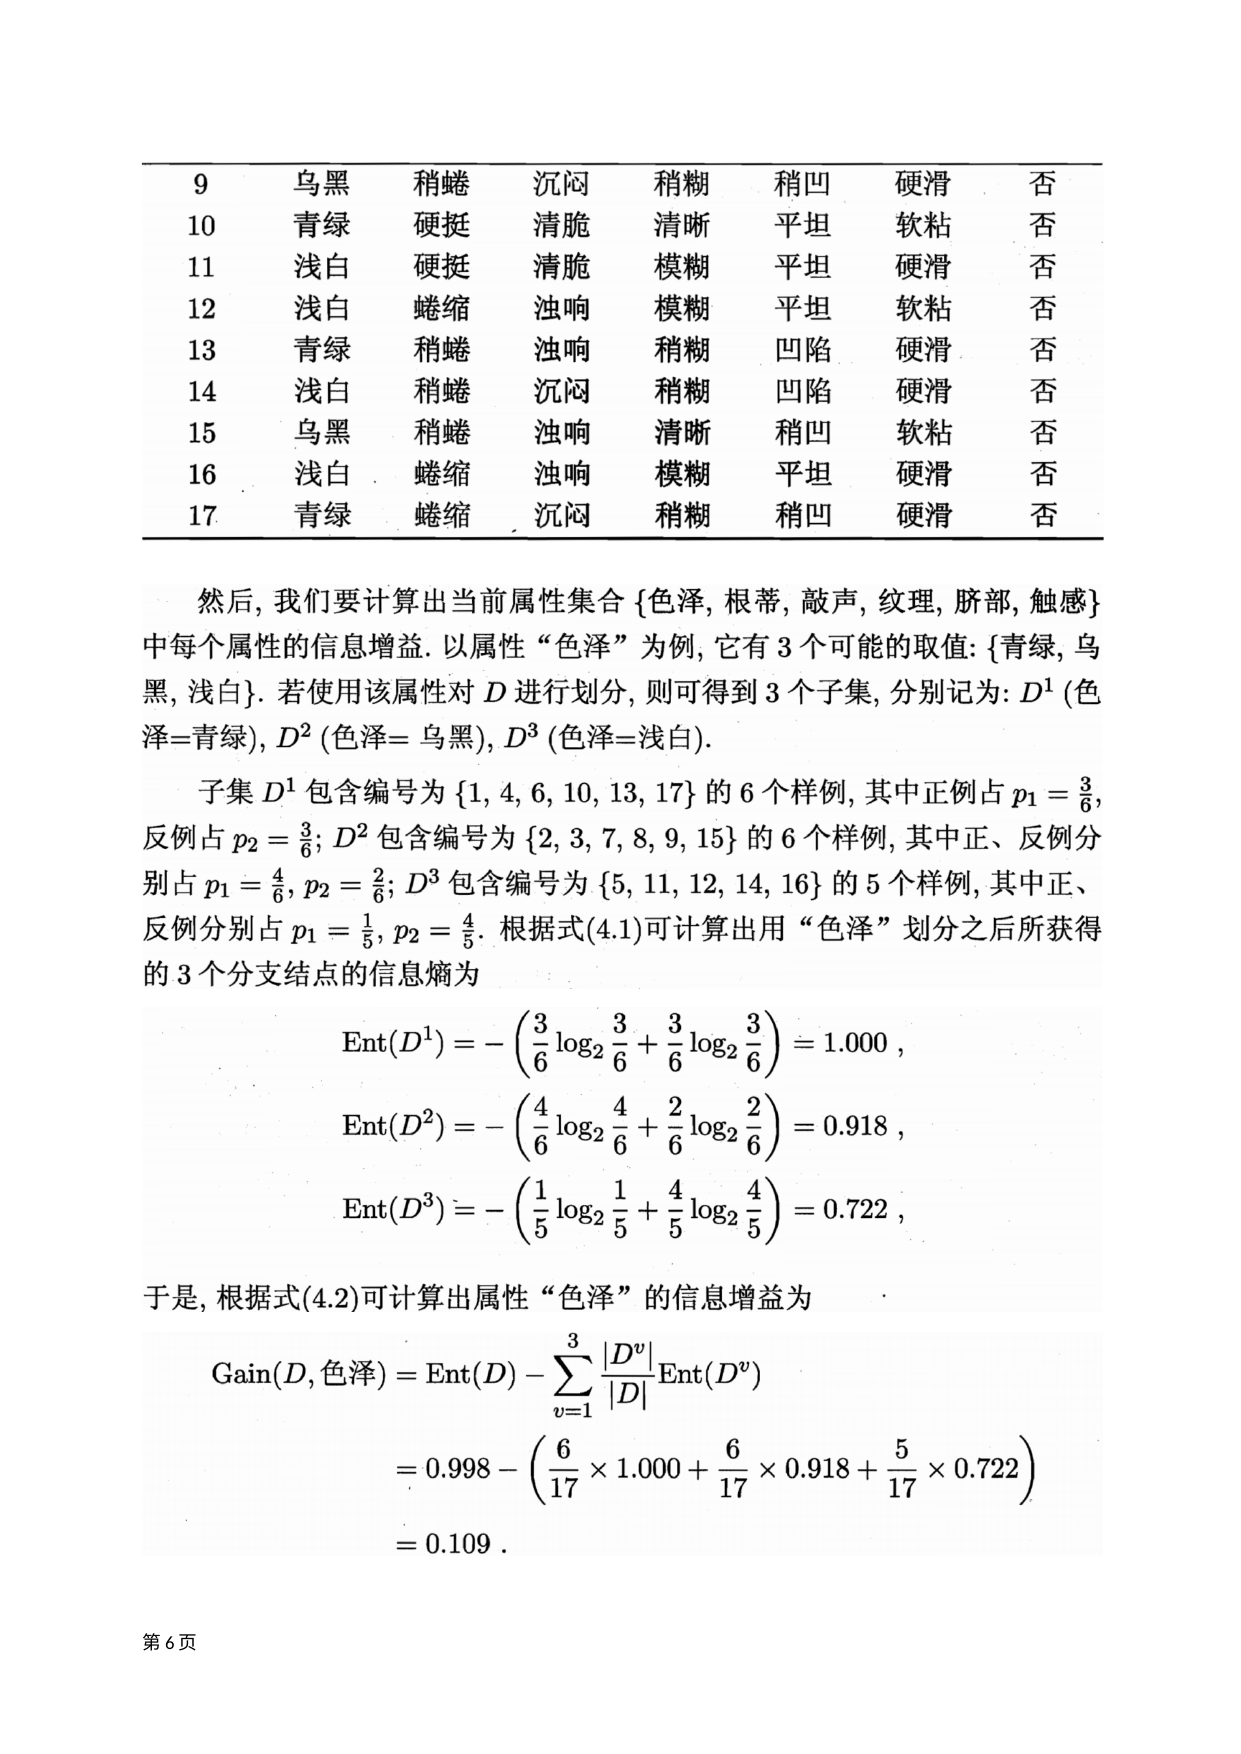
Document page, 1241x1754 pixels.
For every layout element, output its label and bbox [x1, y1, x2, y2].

picture [141, 1332, 1104, 1556]
picture [141, 162, 1104, 542]
picture [141, 1007, 1103, 1312]
picture [141, 584, 1103, 989]
